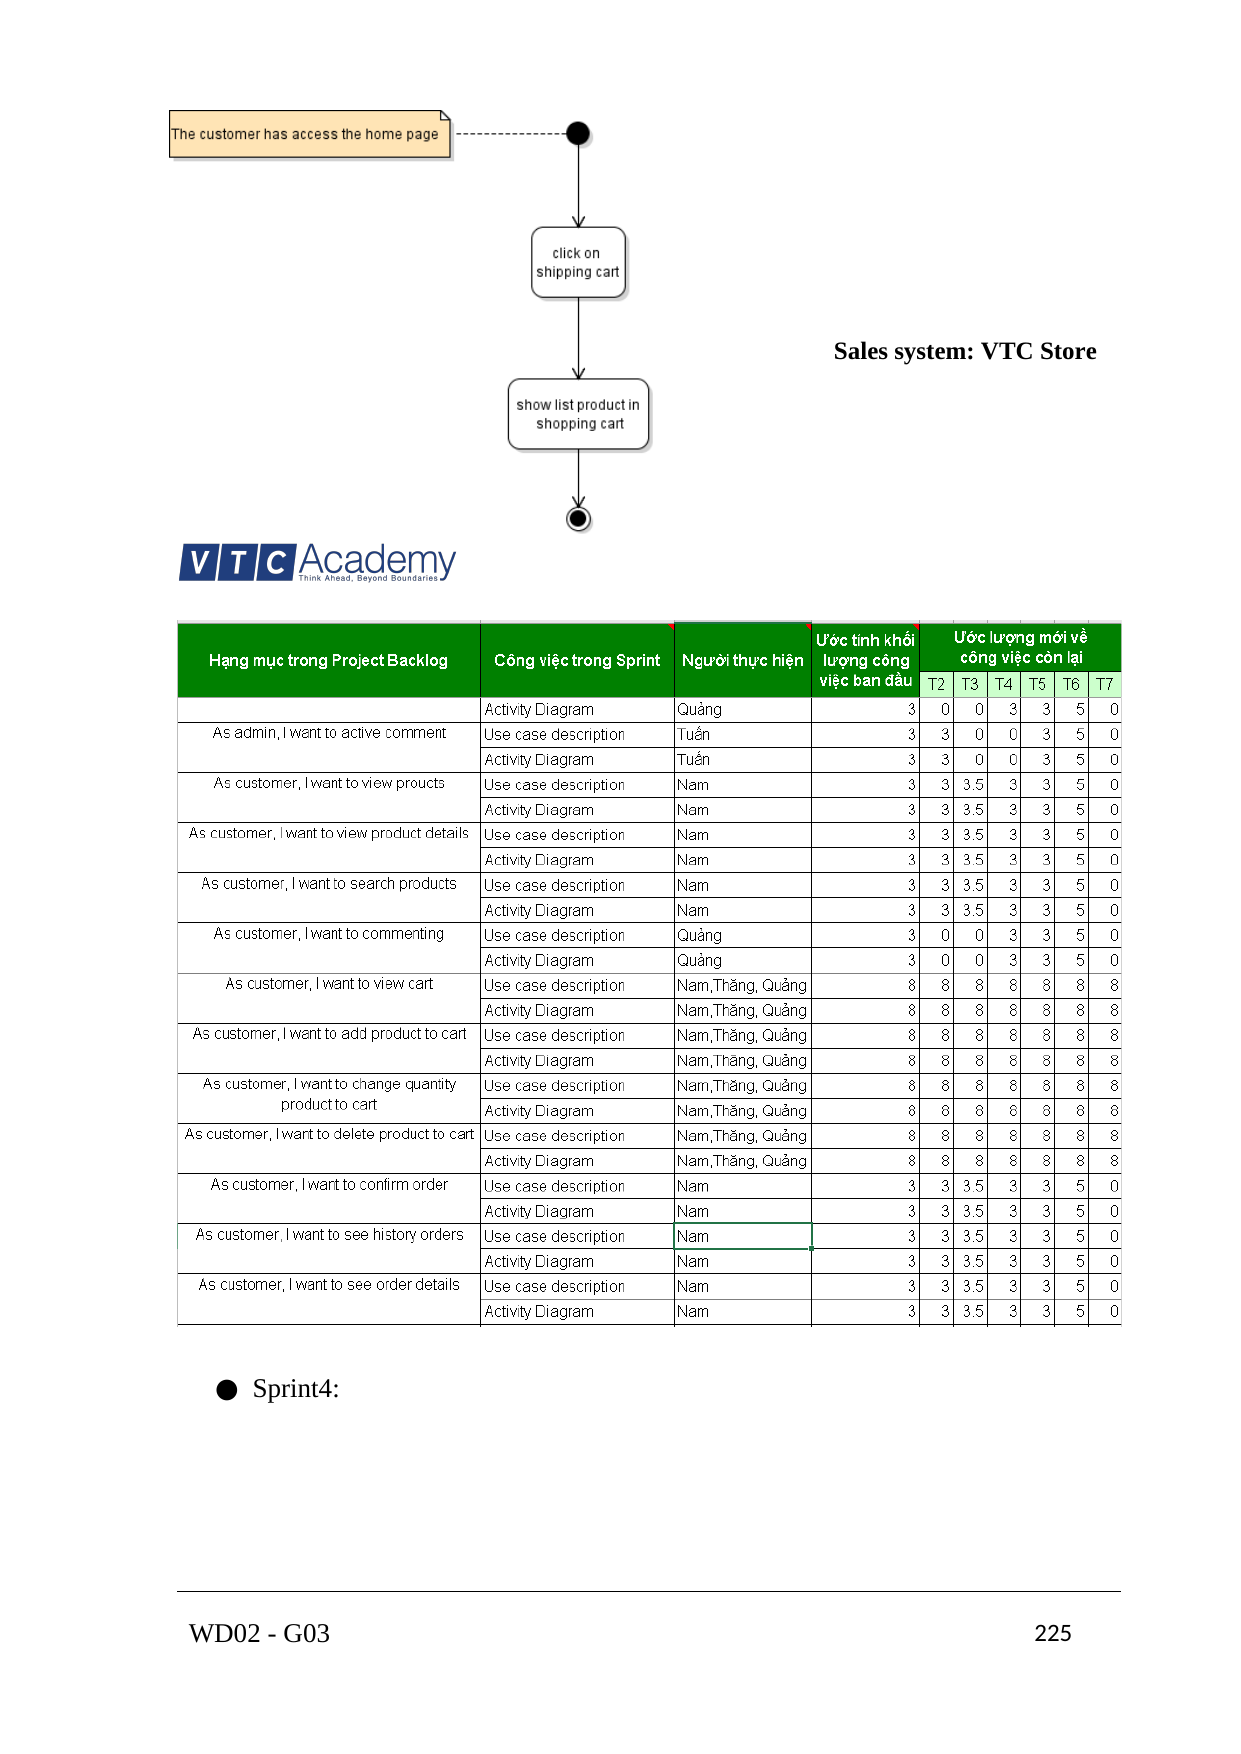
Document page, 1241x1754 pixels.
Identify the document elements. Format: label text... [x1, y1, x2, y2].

list Sprint4: [215, 1357, 1122, 1413]
picture [169, 110, 654, 591]
picture [177, 620, 1122, 1327]
